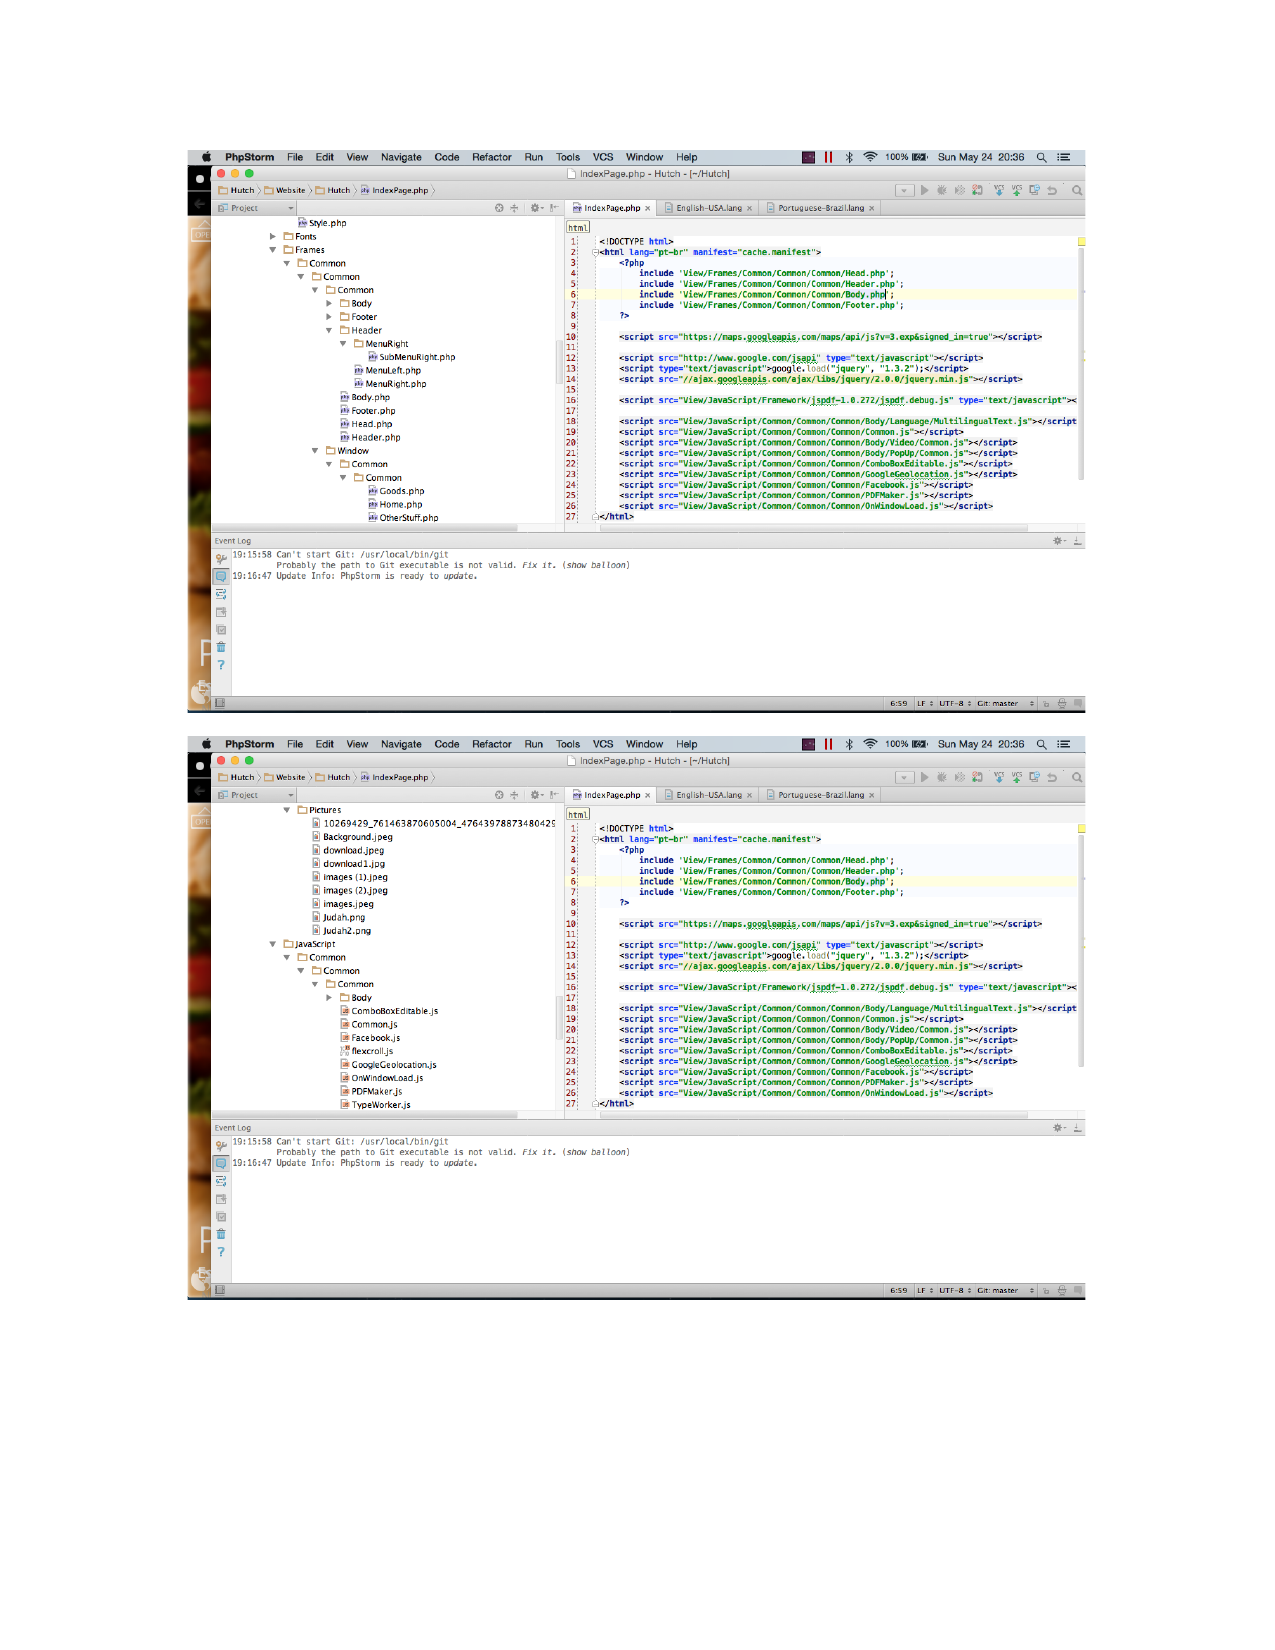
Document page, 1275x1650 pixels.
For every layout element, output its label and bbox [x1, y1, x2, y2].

picture [187, 736, 1086, 1300]
picture [187, 150, 1086, 713]
